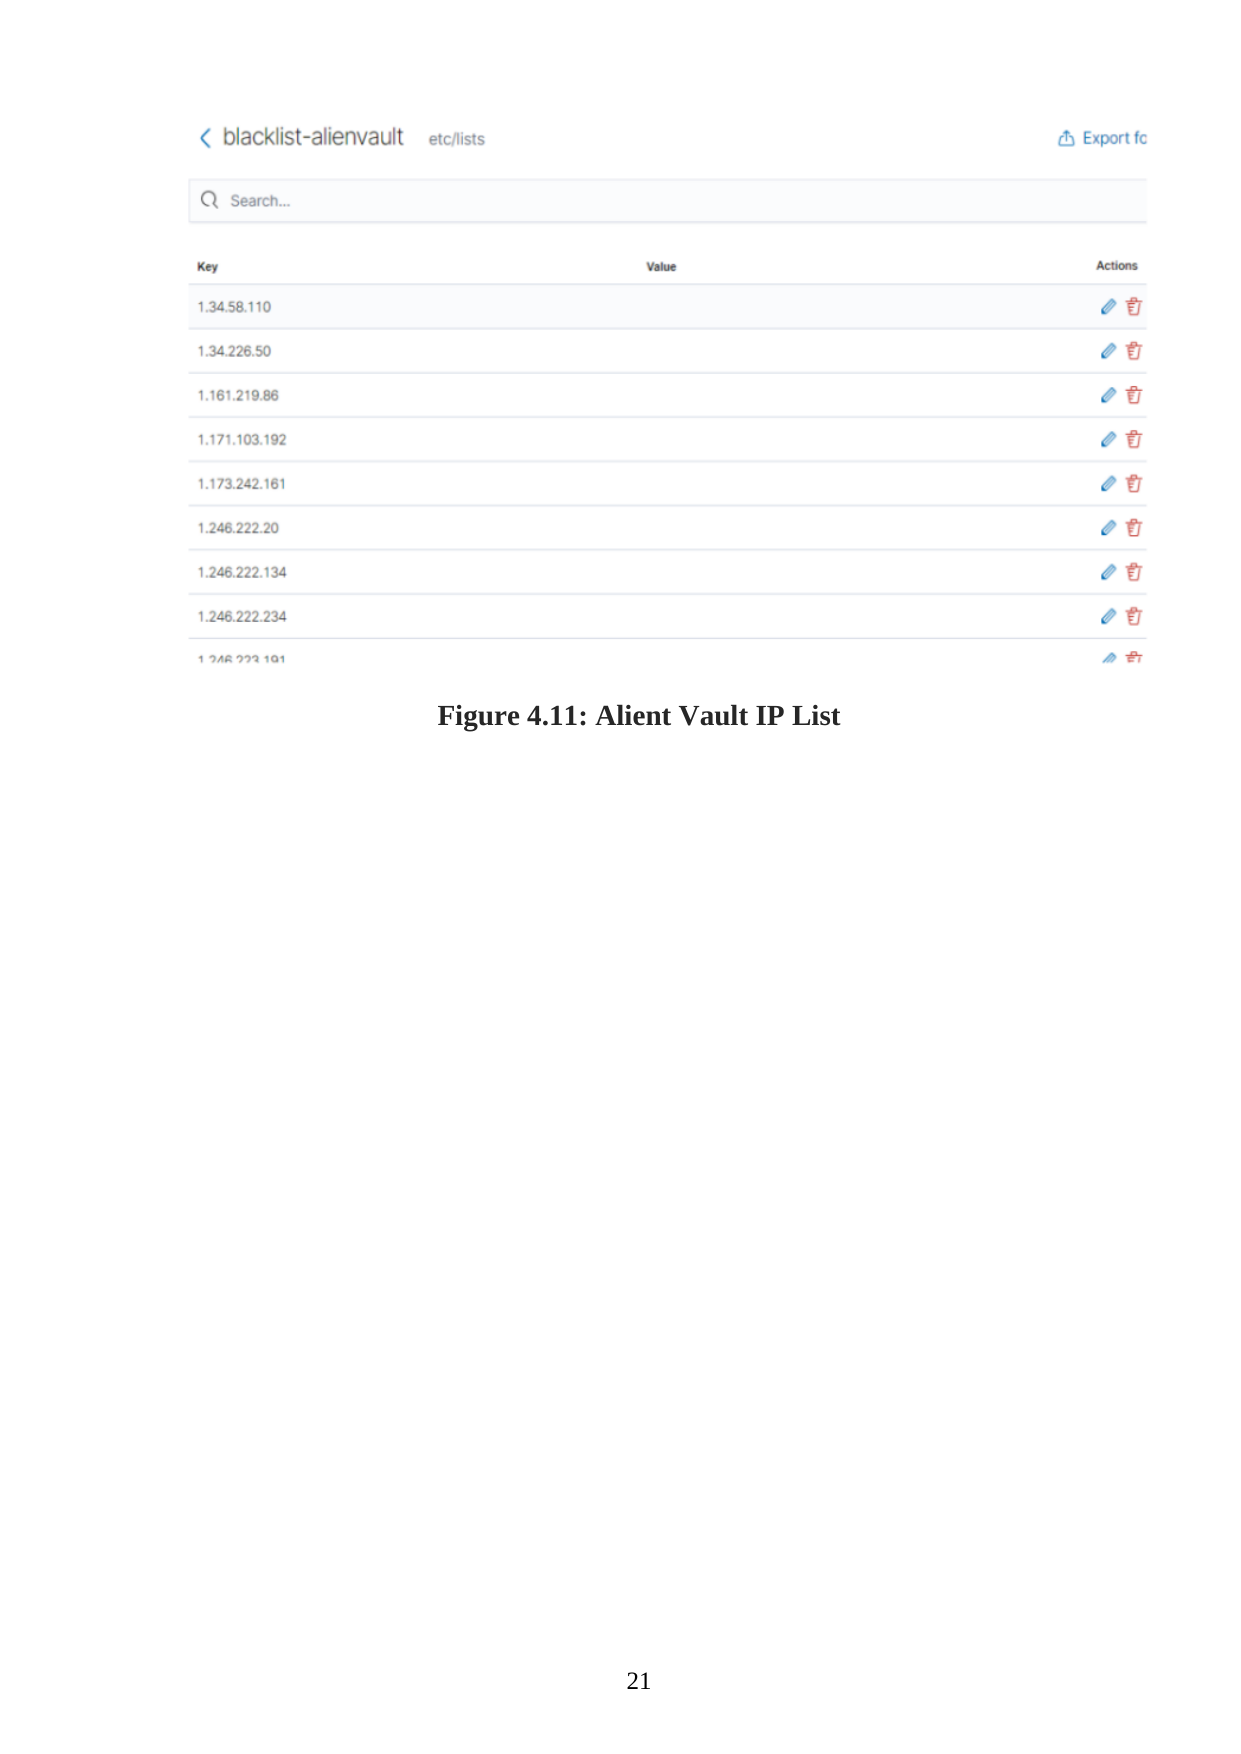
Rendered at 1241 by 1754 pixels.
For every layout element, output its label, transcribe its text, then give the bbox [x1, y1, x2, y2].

text Figure 4.11: Alient Vault IP List [187, 699, 1090, 732]
picture [187, 121, 1163, 699]
